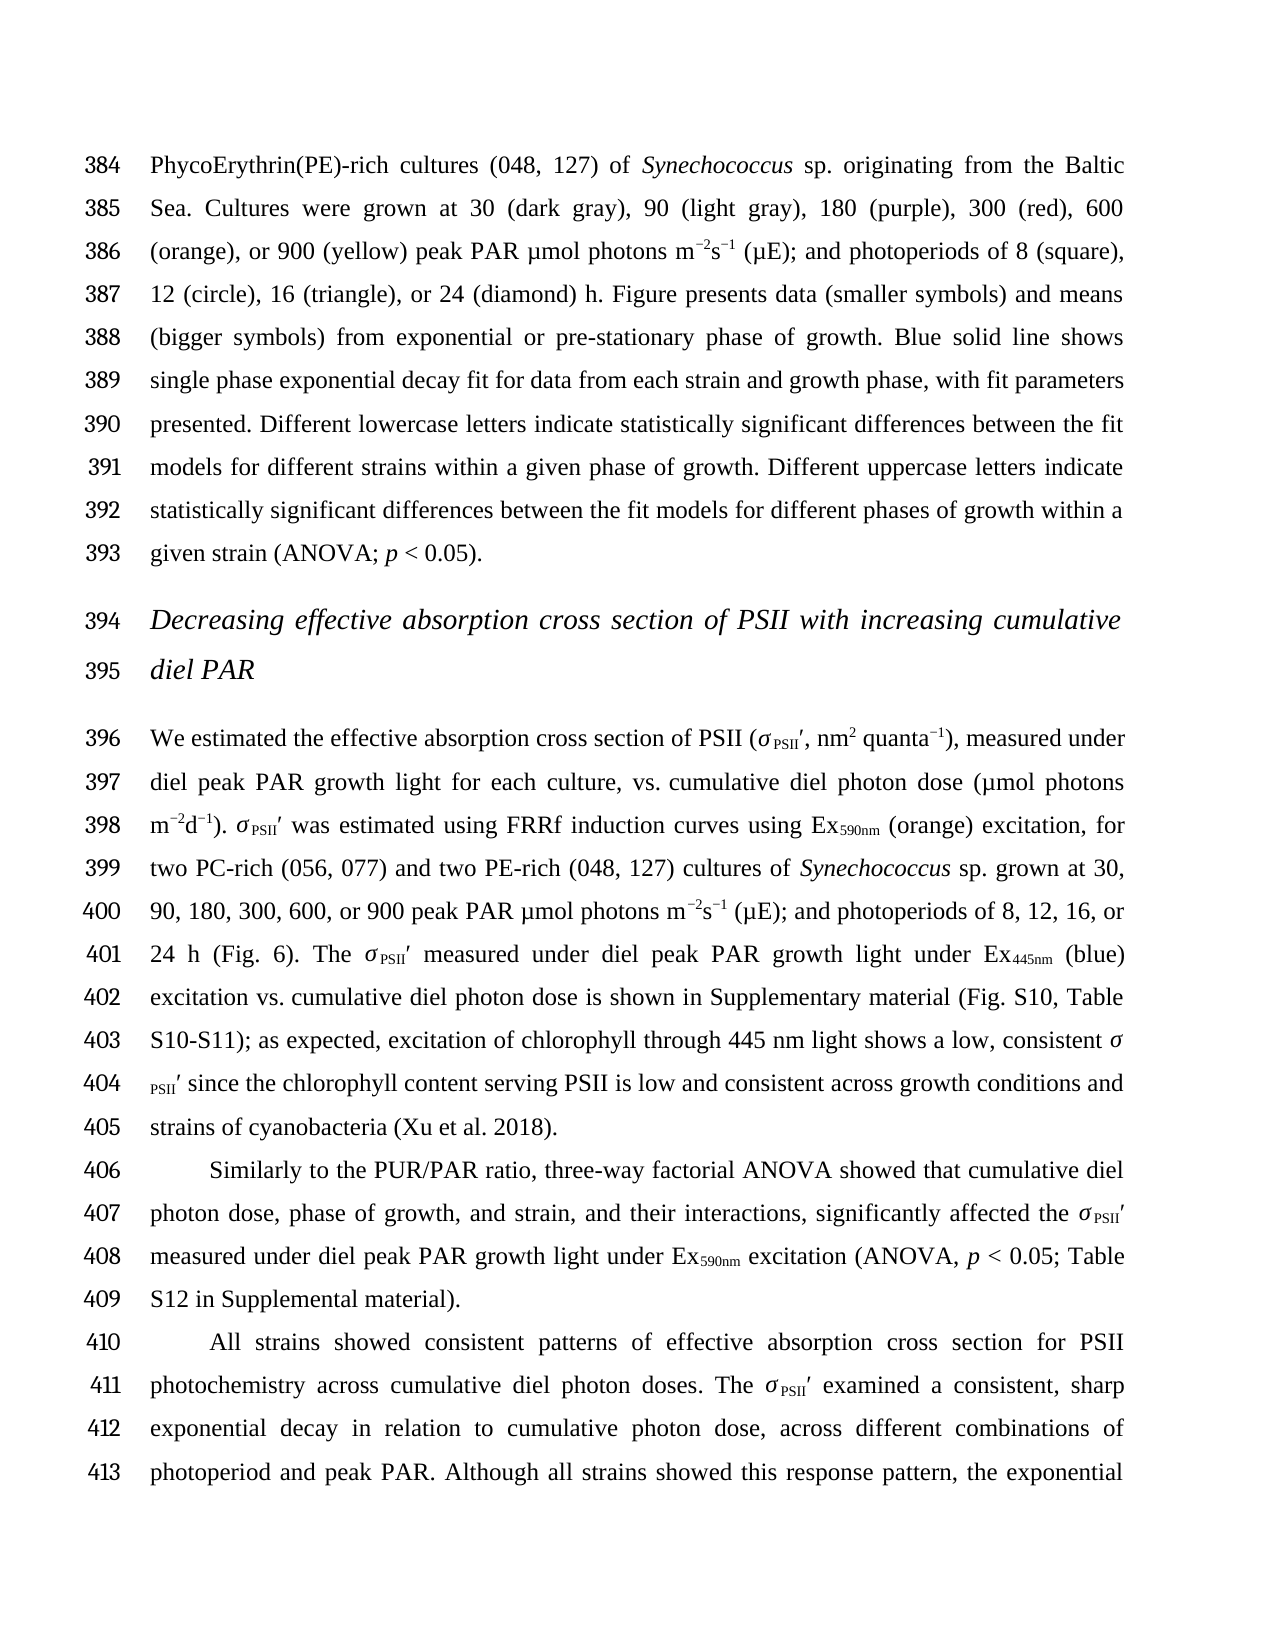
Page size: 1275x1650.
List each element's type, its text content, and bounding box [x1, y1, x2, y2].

text We estimated the effective absorption cross section of PSII (PSIIʹ, nm2 quanta−1), measured under diel peak PAR growth light for each culture, vs. cumulative diel photon dose (µmol photons m−2d−1). PSIIʹ was estimated using FRRf induction curves using Ex590nm (orange) excitation, for two PC-rich (056, 077) and two PE-rich (048, 127) cultures of Synechococcus sp. grown at 30, 90, 180, 300, 600, or 900 peak PAR µmol photons m−2s−1 (µE); and photoperiods of 8, 12, 16, or 24 h (Fig. 6). The PSIIʹ measured under diel peak PAR growth light under Ex445nm (blue) excitation vs. cumulative diel photon dose is shown in Supplementary material (Fig. S10, Table S10-S11); as expected, excitation of chlorophyll through 445 nm light shows a low, consistent PSIIʹ since the chlorophyll content serving PSII is low and consistent across growth conditions and strains of cyanobacteria (Xu et al. 2018). [150, 723, 1125, 1140]
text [150, 1327, 1125, 1485]
subtitle Decreasing effective absorption cross section of PSII with increasing cumulative diel PAR [150, 602, 1125, 686]
text Similarly to the PUR/PAR ratio, three-way factorial ANOVA showed that cumulative diel photon dose, phase of growth, and strain, and their interactions, significantly affected the PSIIʹ measured under diel peak PAR growth light under Ex590nm excitation (ANOVA, p < 0.05; Table S12 in Supplemental material). [150, 1155, 1125, 1313]
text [150, 150, 1125, 567]
